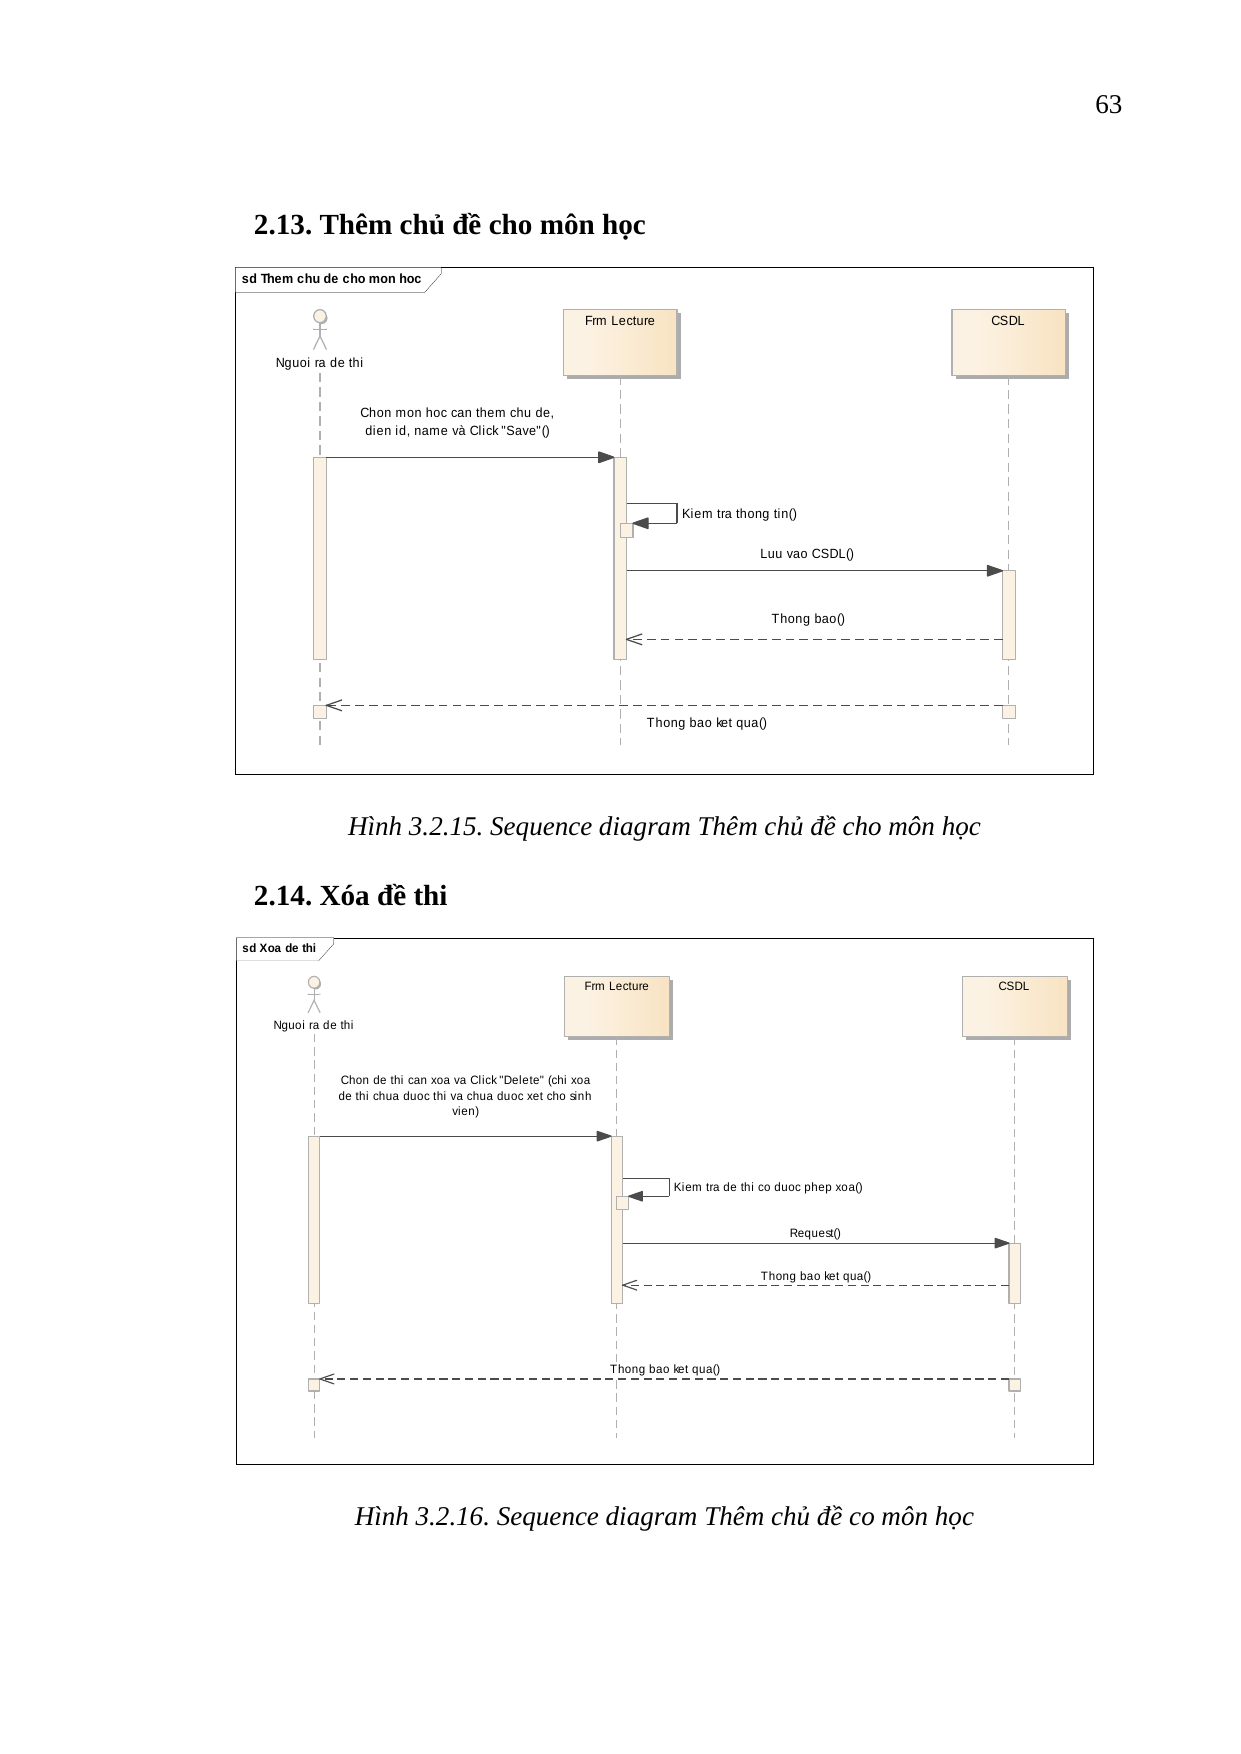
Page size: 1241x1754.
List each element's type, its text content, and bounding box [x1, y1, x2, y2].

subtitle 2.13. Thêm chủ đề cho môn học [254, 207, 1122, 240]
text Hình 3.2.15. Sequence diagram Thêm chủ đề cho môn học [207, 810, 1122, 841]
text Hình 3.2.16. Sequence diagram Thêm chủ đề co môn học [207, 1500, 1122, 1531]
subtitle 2.14. Xóa đề thi [254, 878, 1122, 911]
